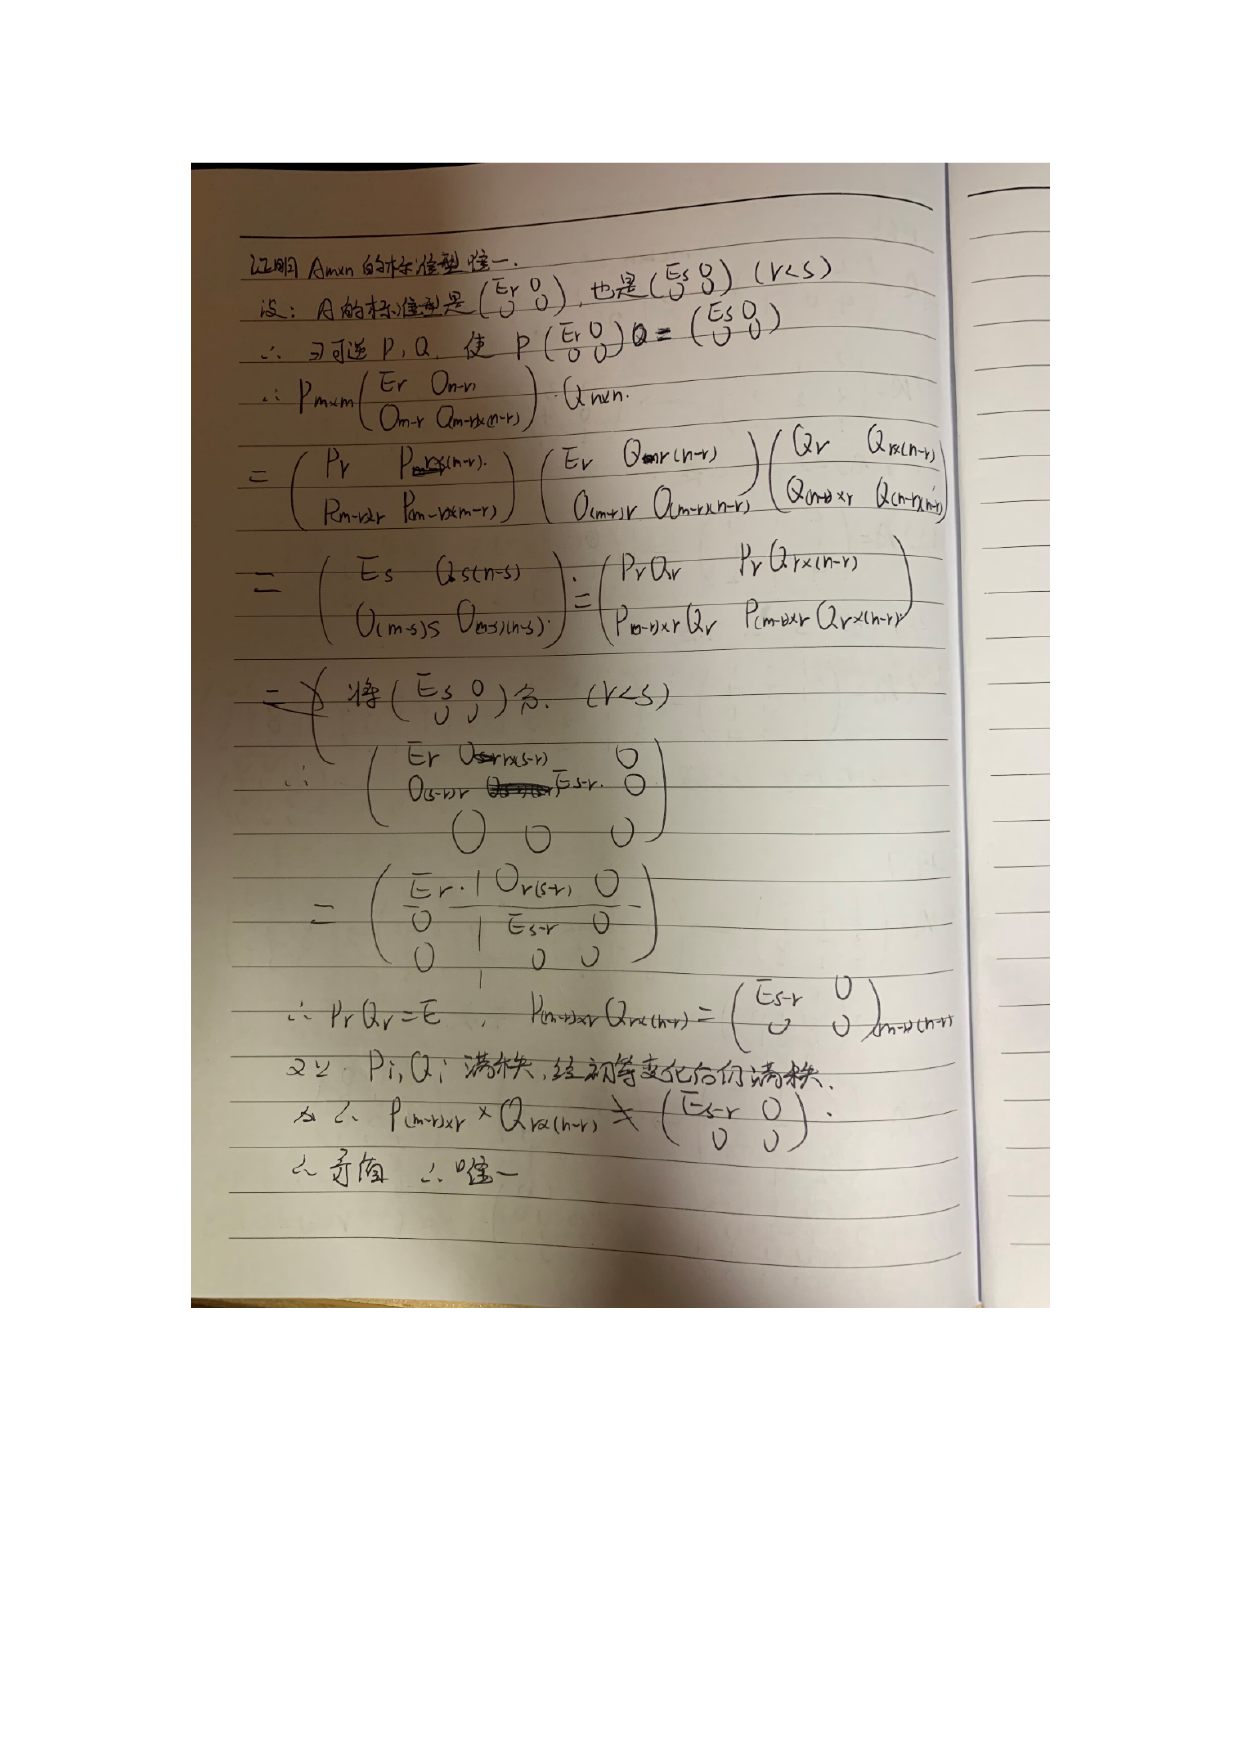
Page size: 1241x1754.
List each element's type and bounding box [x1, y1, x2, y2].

picture [191, 164, 1050, 1307]
